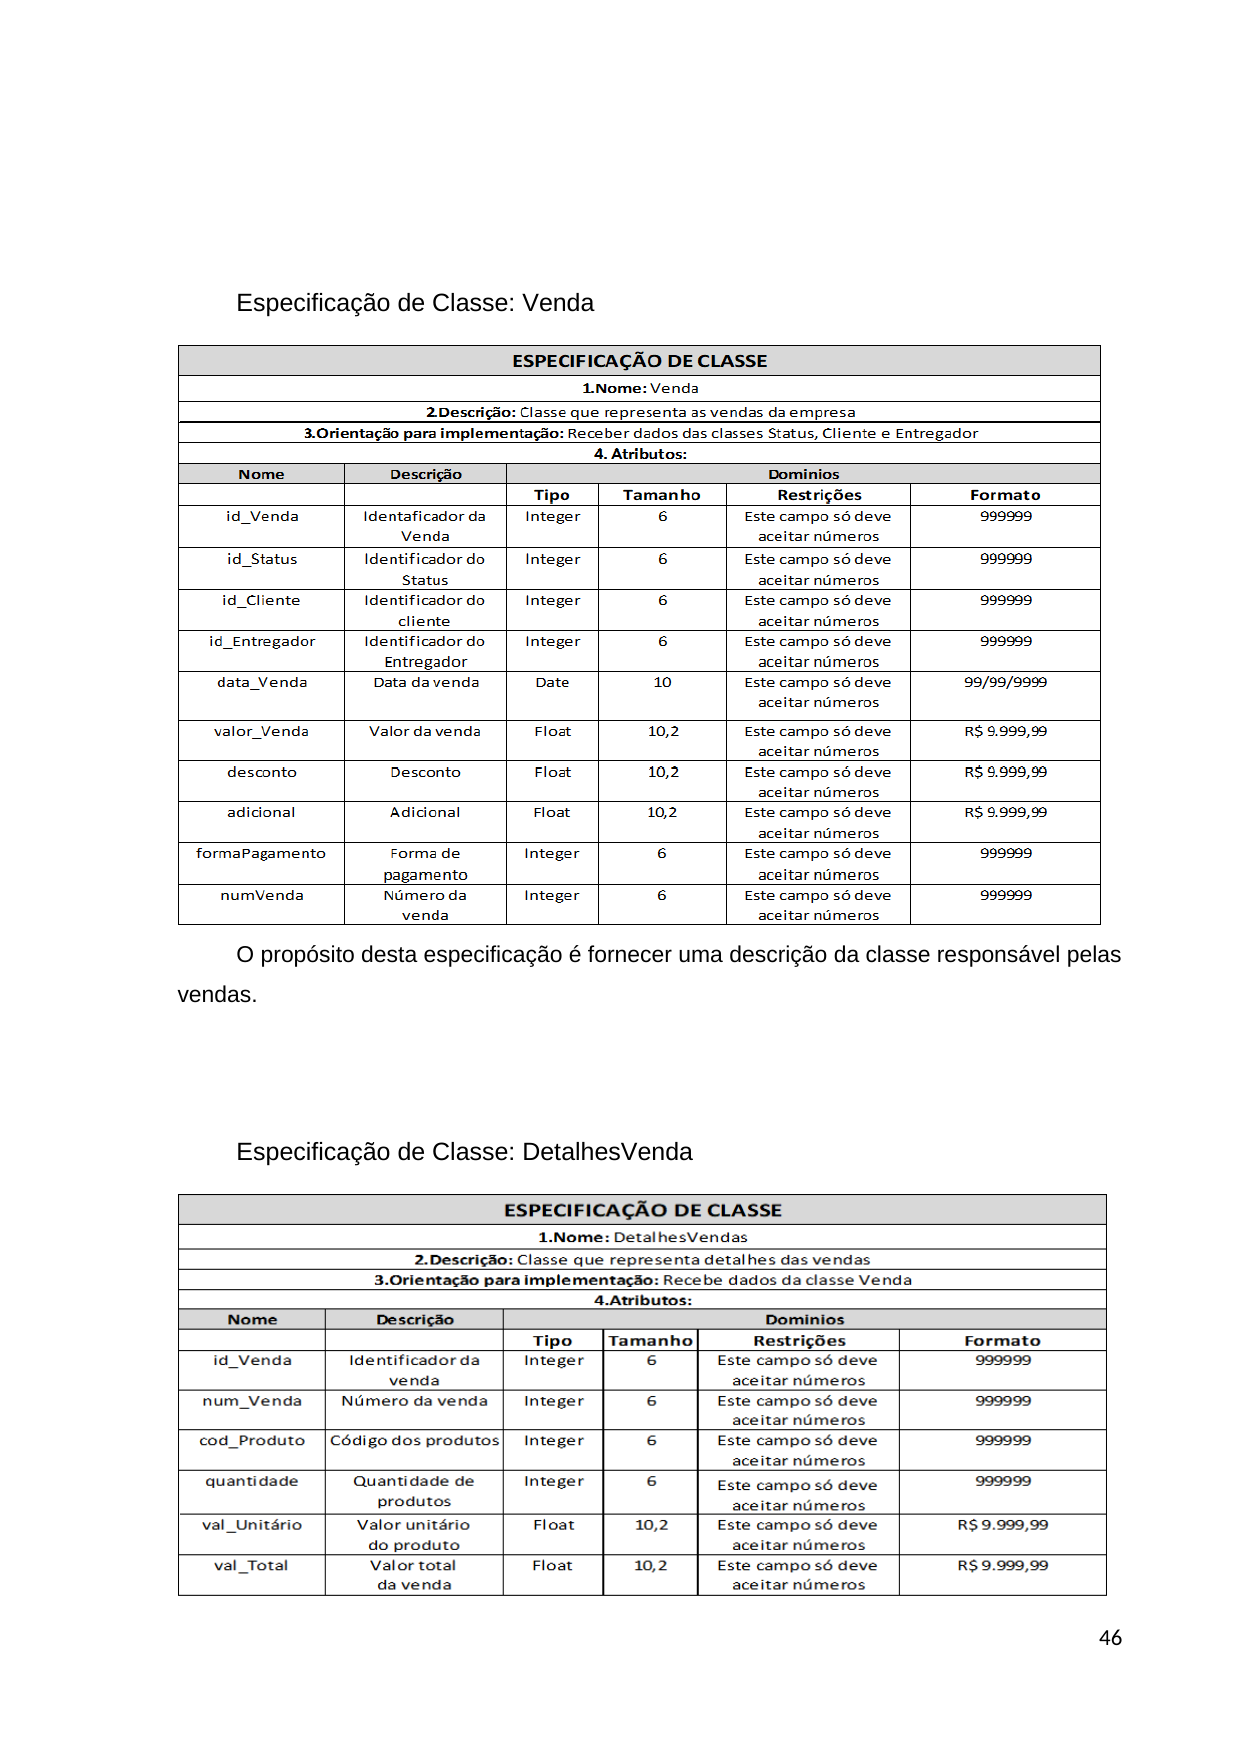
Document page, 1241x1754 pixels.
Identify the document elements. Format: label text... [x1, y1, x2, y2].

picture [178, 1194, 1108, 1597]
text Especificação de Classe: DetalhesVenda [177, 1137, 1122, 1165]
picture [178, 345, 1122, 928]
text Especificação de Classe: Venda [177, 288, 1122, 317]
text O propósito desta especificação é fornecer uma descrição da classe responsável pelas vendas. [177, 941, 1122, 1007]
